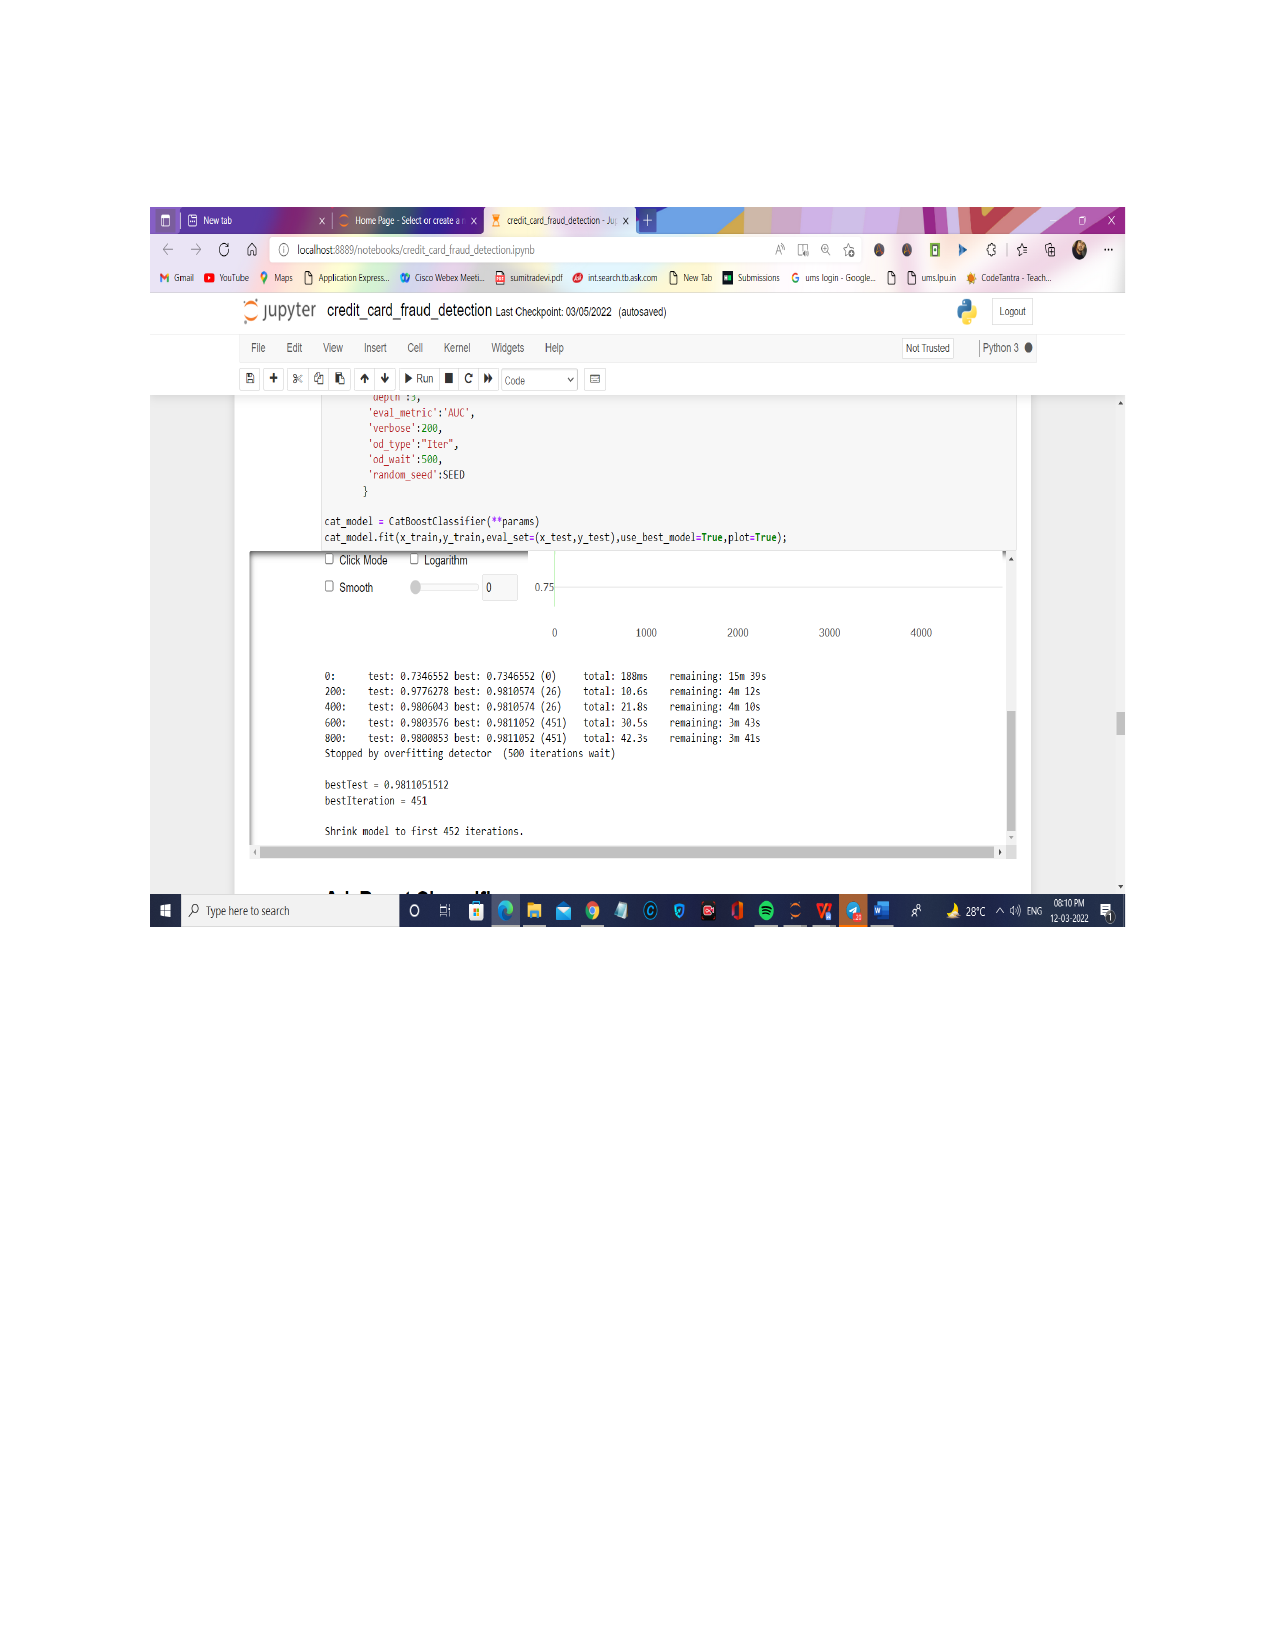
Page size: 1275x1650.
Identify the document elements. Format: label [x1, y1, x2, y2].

picture [150, 207, 1125, 927]
